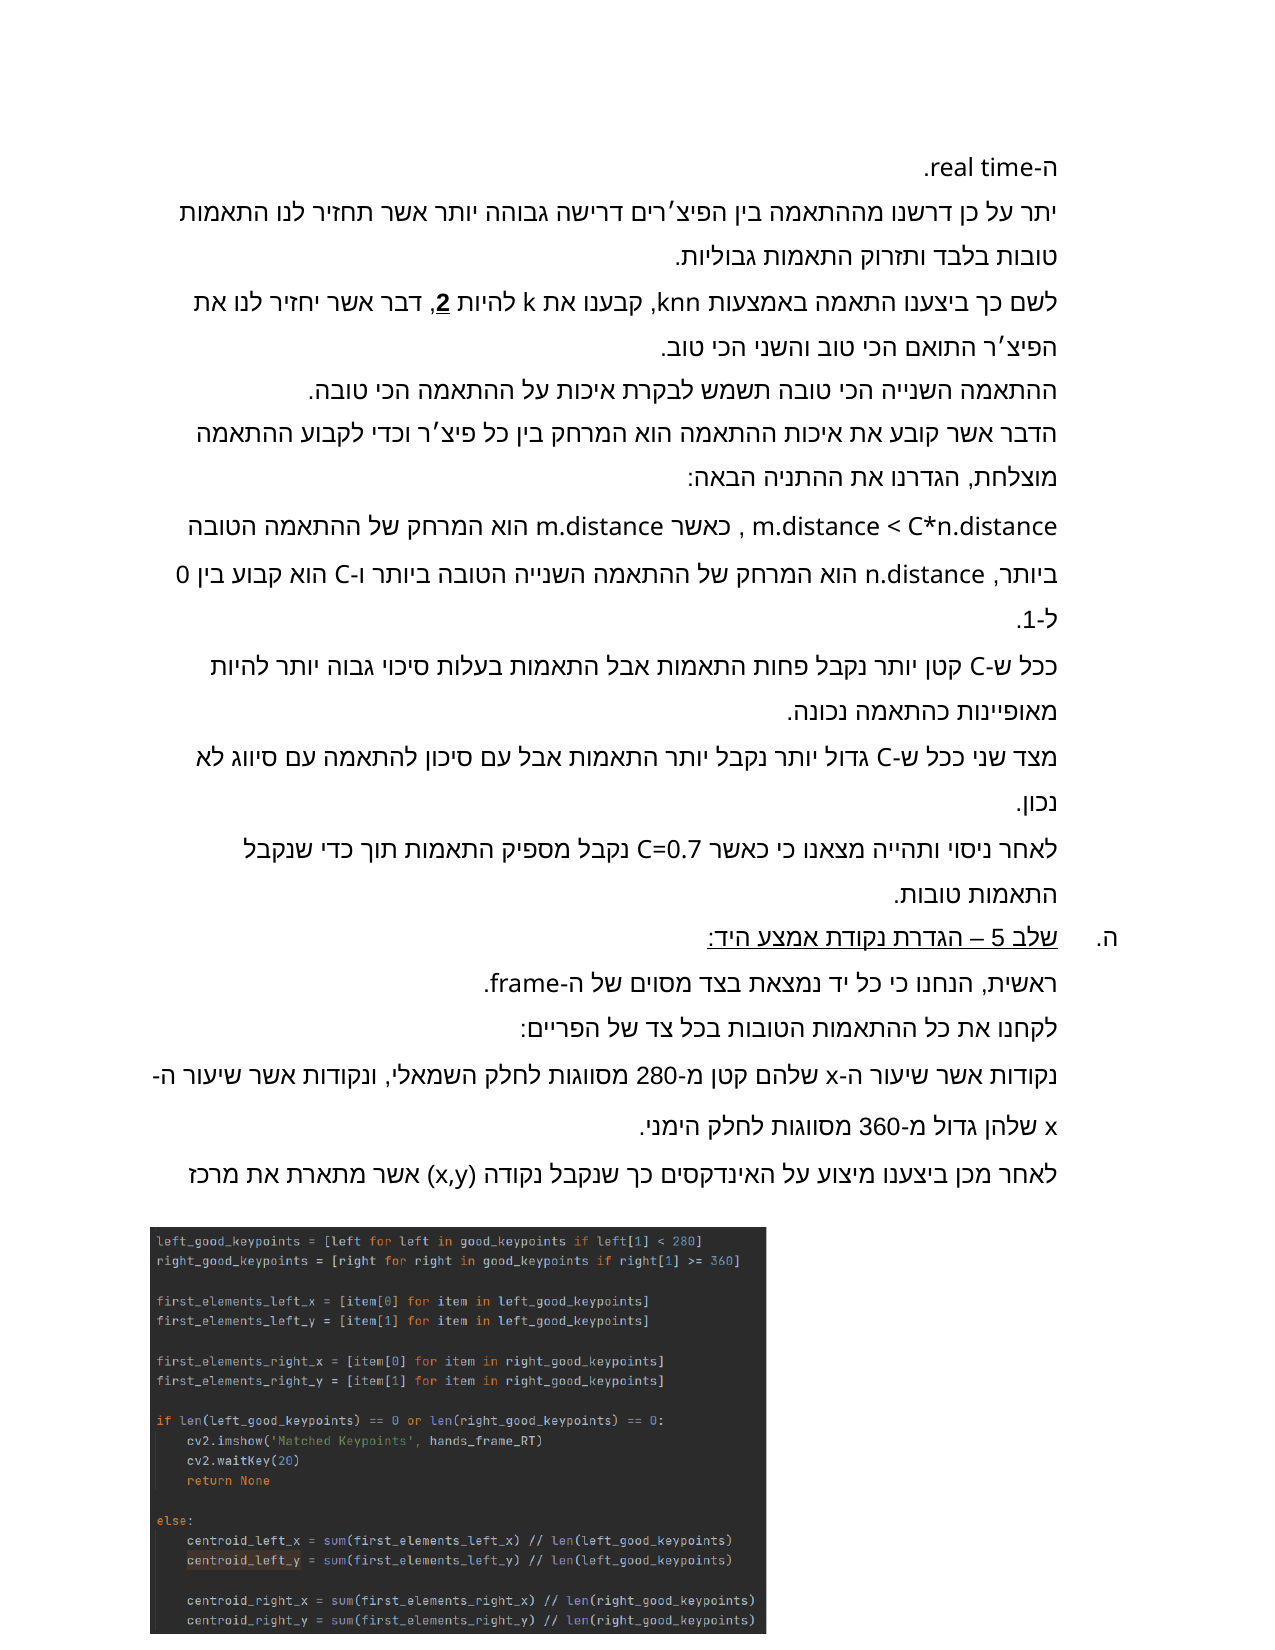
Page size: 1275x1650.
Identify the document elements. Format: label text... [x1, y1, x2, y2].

picture [150, 1227, 767, 1634]
